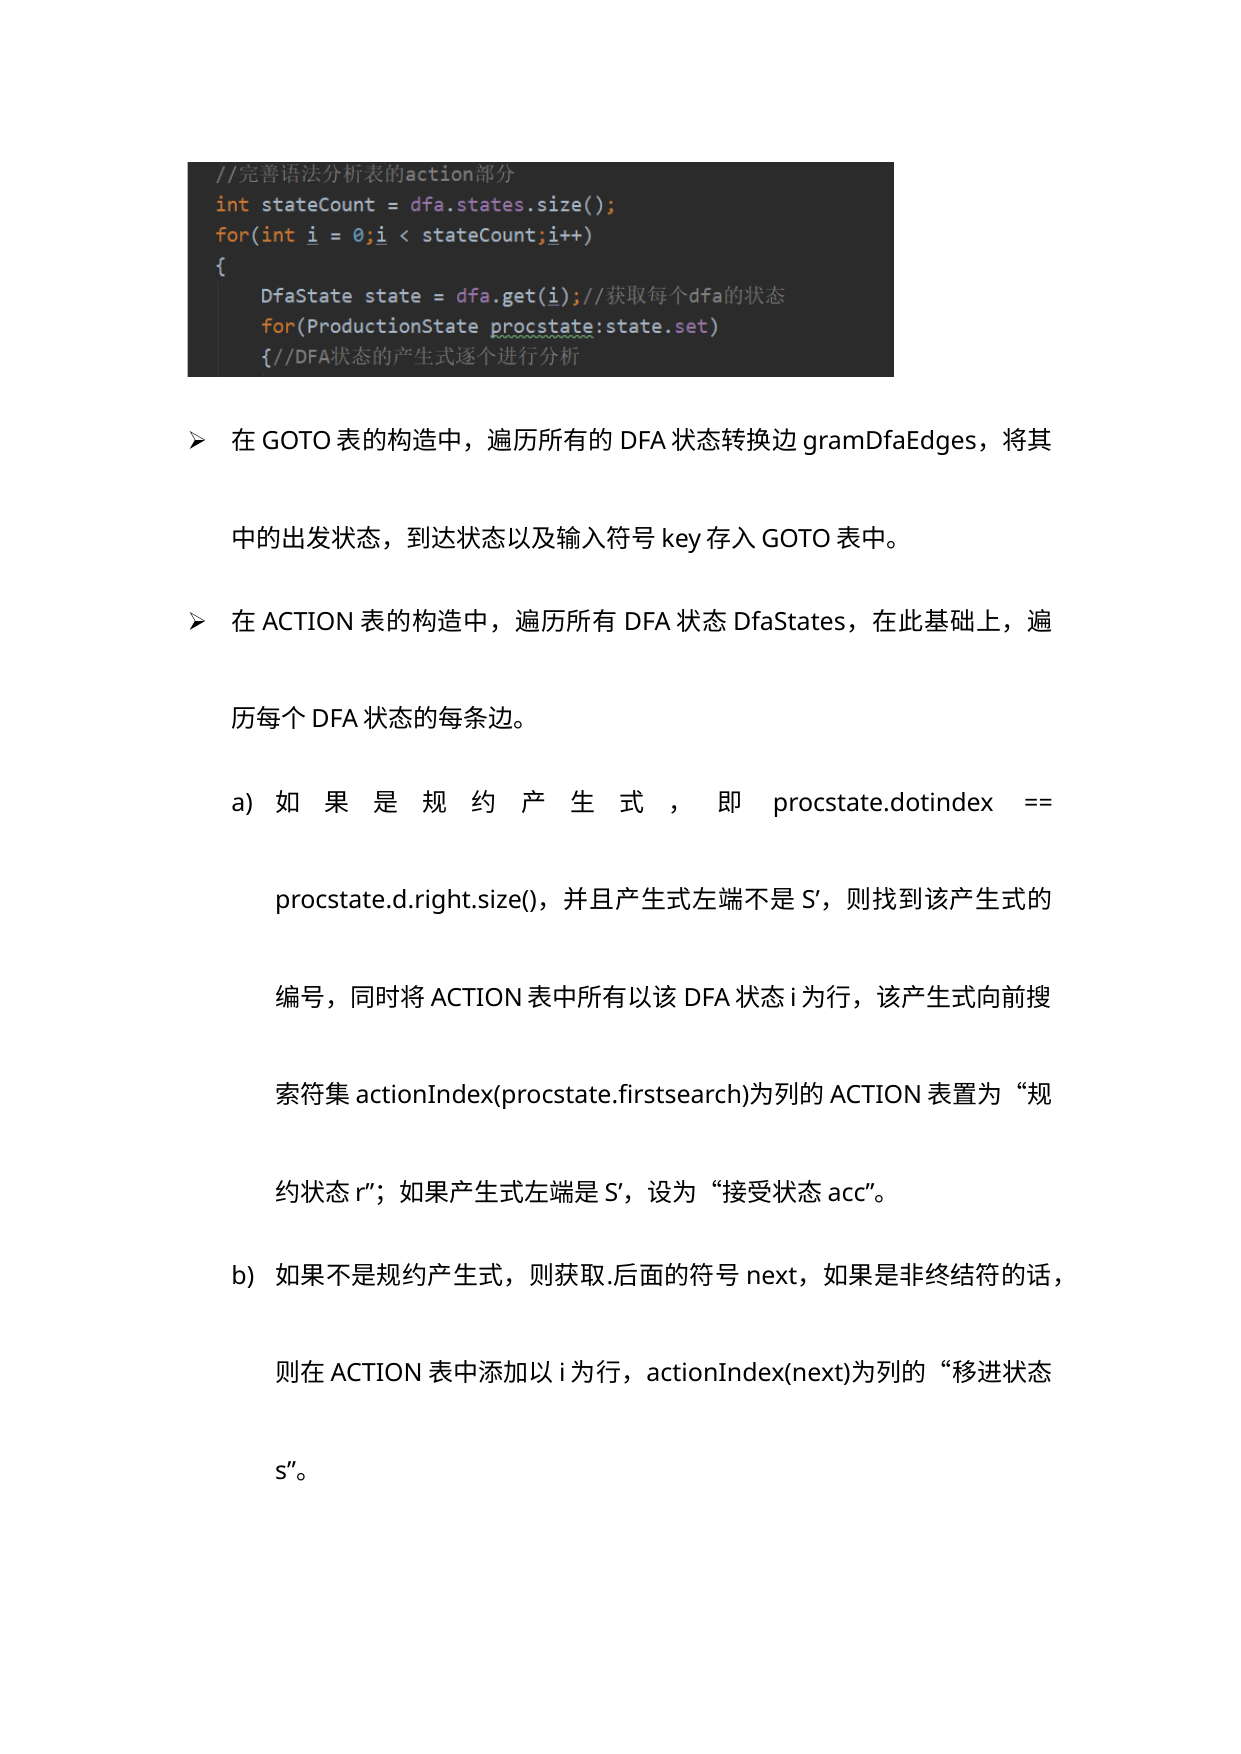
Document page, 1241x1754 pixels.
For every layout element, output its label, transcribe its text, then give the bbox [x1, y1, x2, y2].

picture [187, 162, 894, 377]
list 在ACTION表的构造中，遍历所有DFA状态DfaStates，在此基础上，遍历每个DFA状态的每条边。 [187, 587, 1053, 749]
list 如果是规约产生式，即procstate.dotindex == procstate.d.right.size()，并且产生式左端不是S’，则找到该产生式的编号，同时将ACTION表中所有以该DFA状态i为行，该产生式向前搜索符集actionIndex(procstate.firstsearch)为列的ACTION表置为“规约状态r”；如果产生式左端是S’，设为“接受状态acc”。 [231, 768, 1053, 1223]
list 如果不是规约产生式，则获取.后面的符号next，如果是非终结符的话，则在ACTION表中添加以i为行，actionIndex(next)为列的“移进状态s”。 [231, 1241, 1053, 1501]
list 在GOTO表的构造中，遍历所有的DFA状态转换边gramDfaEdges，将其中的出发状态，到达状态以及输入符号key存入GOTO表中。 [187, 406, 1053, 569]
